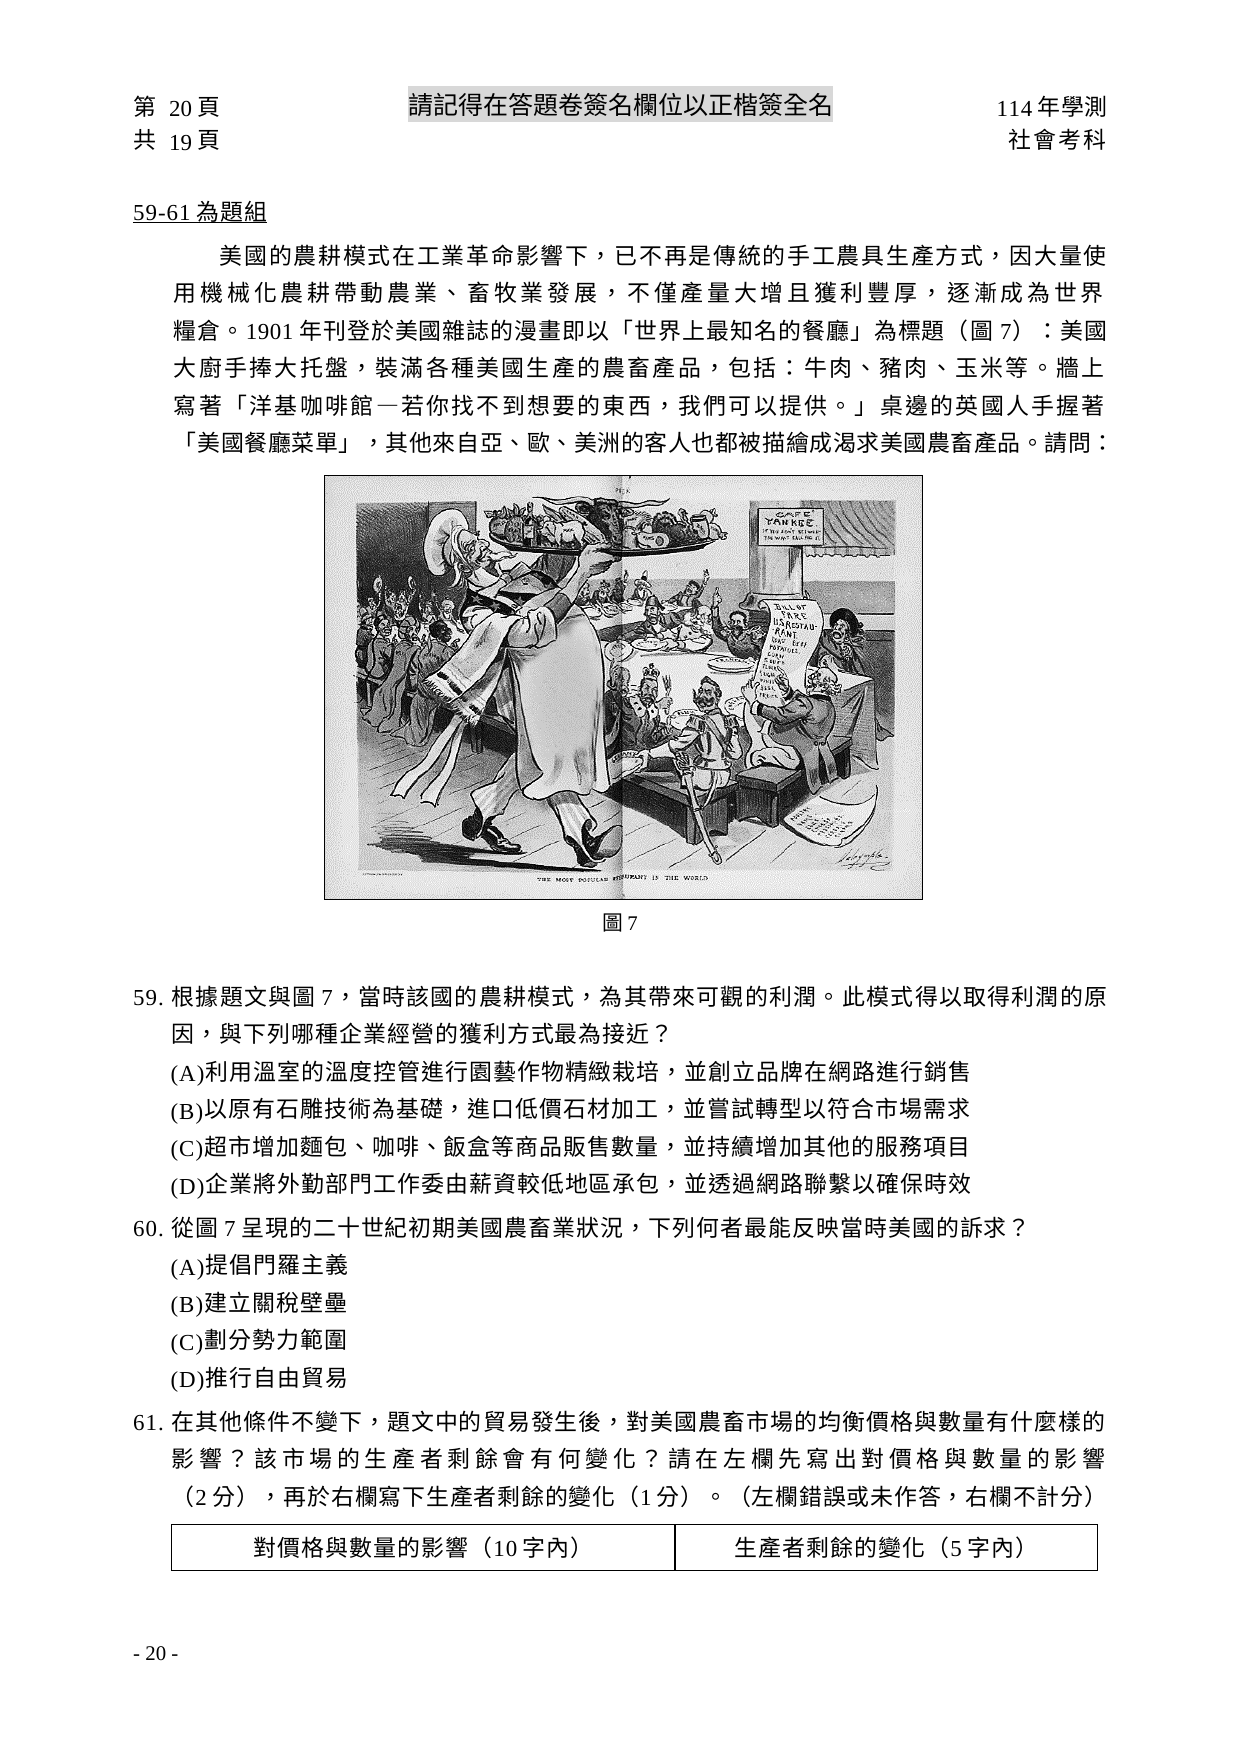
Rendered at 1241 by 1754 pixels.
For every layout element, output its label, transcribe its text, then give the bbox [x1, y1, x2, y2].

text (C)超市增加麵包、咖啡、飯盒等商品販售數量，並持續增加其他的服務項目 [170, 1124, 1107, 1162]
text (D)推行自由貿易 [170, 1355, 1107, 1393]
text (D)企業將外勤部門工作委由薪資較低地區承包，並透過網路聯繫以確保時效 [170, 1162, 1107, 1199]
text 59-61為題組 [133, 190, 1107, 227]
text 61. 在其他條件不變下，題文中的貿易發生後，對美國農畜市場的均衡價格與數量有什麼樣的影響？該市場的生產者剩餘會有何變化？請在左欄先寫出對價格與數量的影響 （2分），再於右欄寫下生產者剩餘的變化（1分）。（左欄錯誤或未作答，右欄不計分） [133, 1399, 1107, 1512]
text 60. 從圖7呈現的二十世紀初期美國農畜業狀況，下列何者最能反映當時美國的訴求？ [133, 1205, 1107, 1243]
text (B)以原有石雕技術為基礎，進口低價石材加工，並嘗試轉型以符合市場需求 [170, 1087, 1107, 1124]
table_header 對價格與數量的影響（10字內） [172, 1525, 674, 1570]
text (C)劃分勢力範圍 [170, 1318, 1107, 1355]
picture [325, 476, 922, 899]
table_header 生產者剩餘的變化（5字內） [676, 1525, 1097, 1570]
text (A)提倡門羅主義 [170, 1243, 1107, 1280]
text (B)建立關稅壁壘 [170, 1280, 1107, 1318]
text 美國的農耕模式在工業革命影響下，已不再是傳統的手工農具生產方式，因大量使用機械化農耕帶動農業、畜牧業發展，不僅產量大增且獲利豐厚，逐漸成為世界 糧倉。1901年刊登於美國雜誌的漫畫即以「世界上最知名的餐廳」為標題（圖7）：美國大廚手捧大托盤，裝滿各種美國生產的農畜產品，包括：牛肉、豬肉、玉米等。牆上 寫著「洋基咖啡館—若你找不到想要的東西，我們可以提供。」桌邊的英國人手握著 「美國餐廳菜單」，其他來自亞、歐、美洲的客人也都被描繪成渴求美國農畜產品。請問： [174, 233, 1107, 458]
text (A)利用溫室的溫度控管進行園藝作物精緻栽培，並創立品牌在網路進行銷售 [170, 1049, 1107, 1087]
